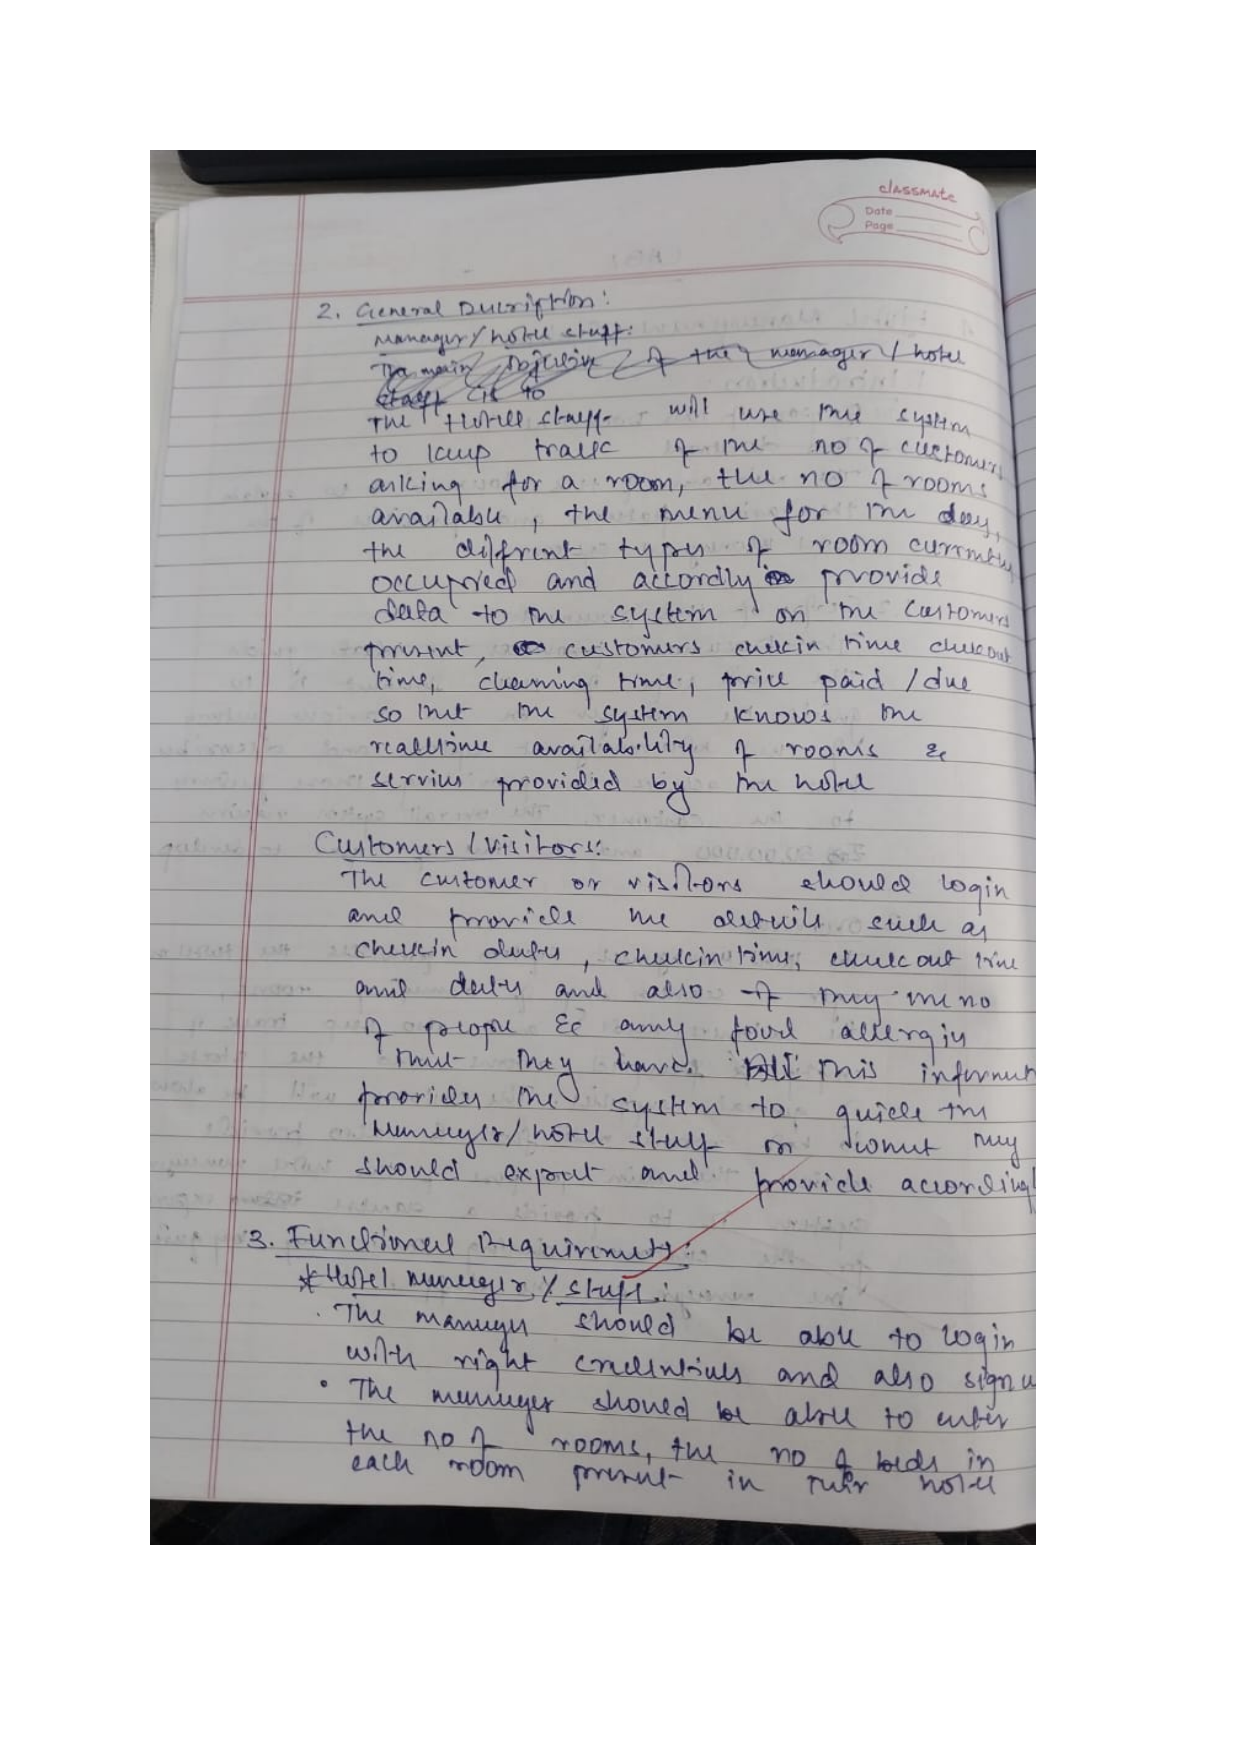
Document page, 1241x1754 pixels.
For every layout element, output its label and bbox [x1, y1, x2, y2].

picture [150, 150, 1036, 1545]
